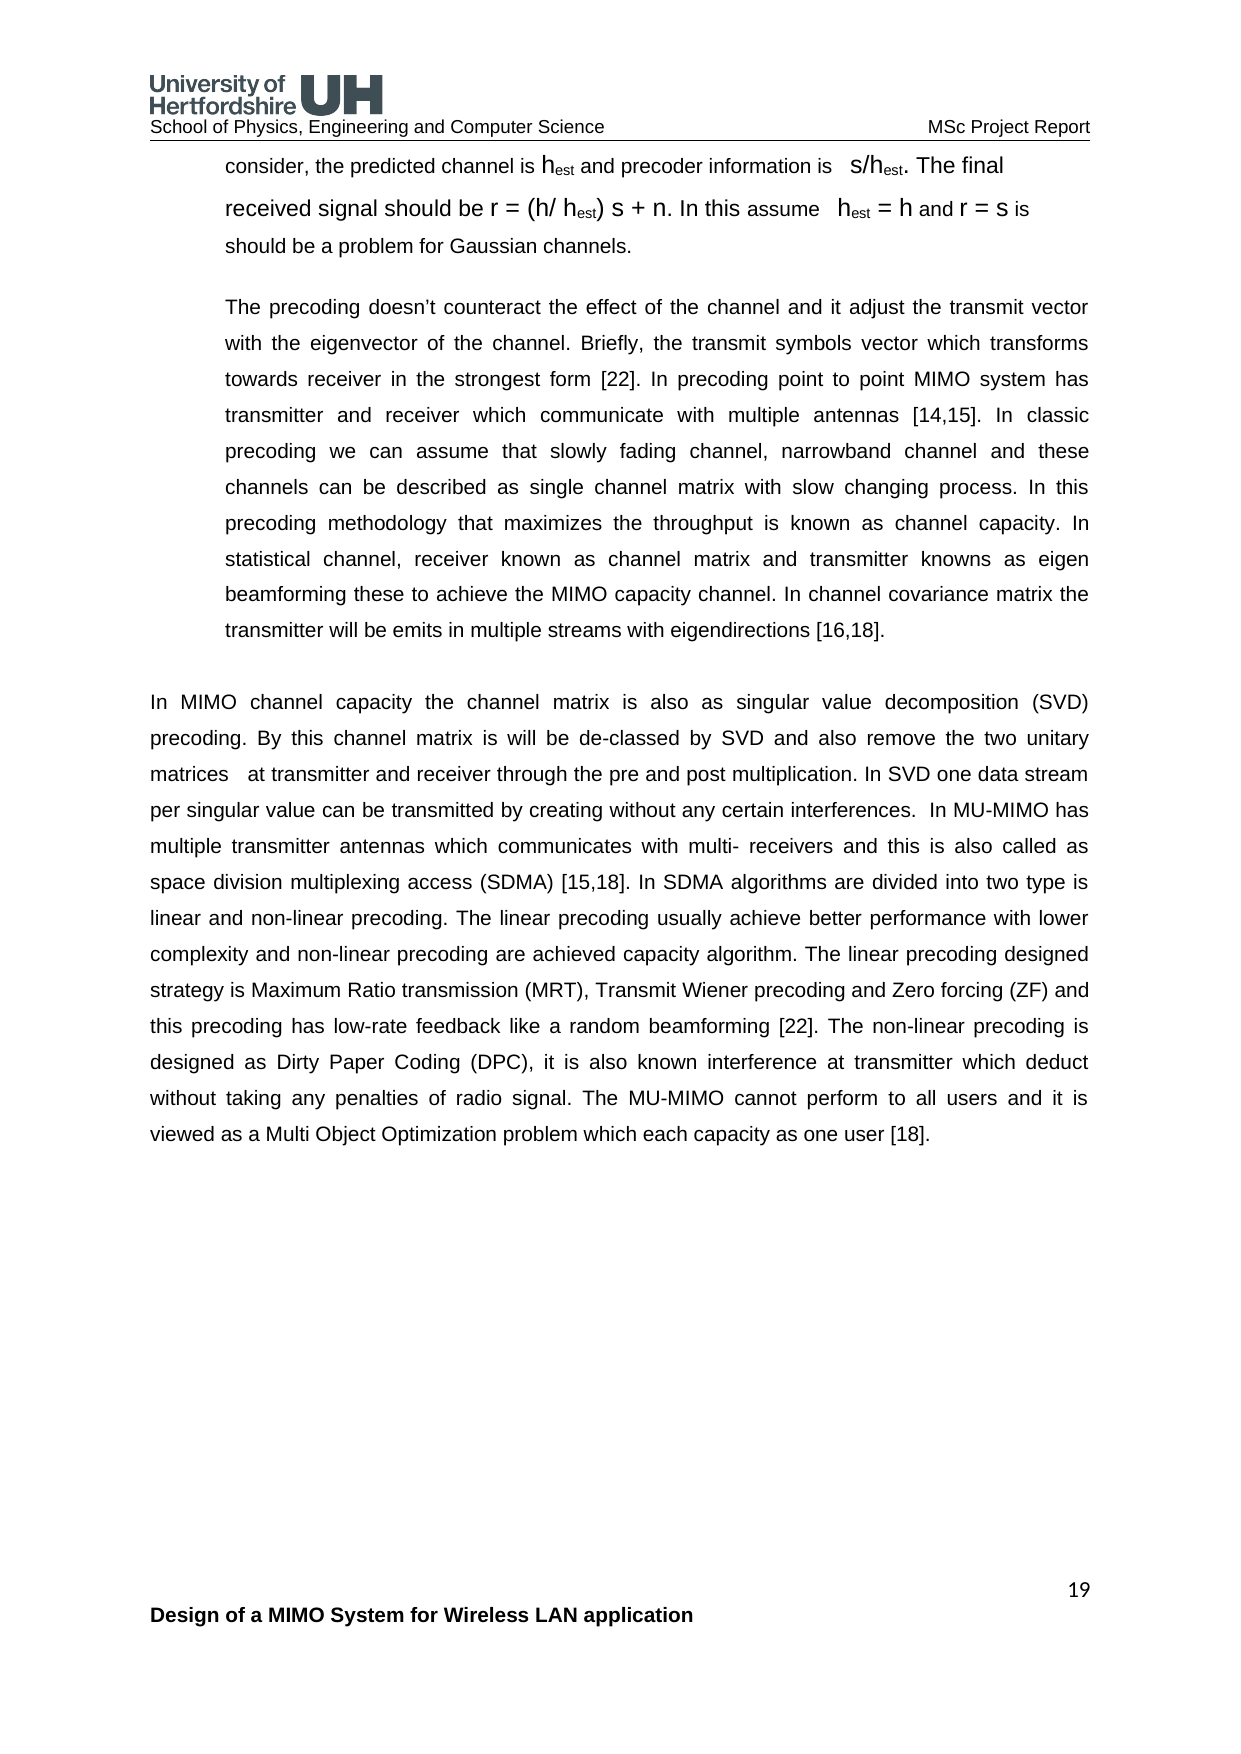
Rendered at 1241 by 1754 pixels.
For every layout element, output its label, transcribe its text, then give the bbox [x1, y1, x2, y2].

list The precoding doesn’t counteract the effect of the channel and it adjust the transmit vector with the eigenvector of the channel. Briefly, the transmit symbols vector which transforms towards receiver in the strongest form [22]. In precoding point to point MIMO system has transmitter and receiver which communicate with multiple antennas [14,15]. In classic precoding we can assume that slowly fading channel, narrowband channel and these channels can be described as single channel matrix with slow changing process. In this precoding methodology that maximizes the throughput is known as channel capacity. In statistical channel, receiver known as channel matrix and transmitter knowns as eigen beamforming these to achieve the MIMO capacity channel. In channel covariance matrix the transmitter will be emits in multiple streams with eigendirections [16,18]. [225, 295, 1090, 642]
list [225, 150, 1090, 258]
text In MIMO channel capacity the channel matrix is also as singular value decomposition (SVD) precoding. By this channel matrix is will be de-classed by SVD and also remove the two unitary matrices at transmitter and receiver through the pre and post multiplication. In SVD one data stream per singular value can be transmitted by creating without any certain interferences. In MU-MIMO has multiple transmitter antennas which communicates with multi- receivers and this is also called as space division multiplexing access (SDMA) [15,18]. In SDMA algorithms are divided into two type is linear and non-linear precoding. The linear precoding usually achieve better performance with lower complexity and non-linear precoding are achieved capacity algorithm. The linear precoding designed strategy is Maximum Ratio transmission (MRT), Transmit Wiener precoding and Zero forcing (ZF) and this precoding has low-rate feedback like a random beamforming [22]. The non-linear precoding is designed as Dirty Paper Coding (DPC), it is also known interference at transmitter which deduct without taking any penalties of radio signal. The MU-MIMO cannot perform to all users and it is viewed as a Multi Object Optimization problem which each capacity as one user [18]. [150, 690, 1090, 1145]
picture [150, 75, 383, 116]
